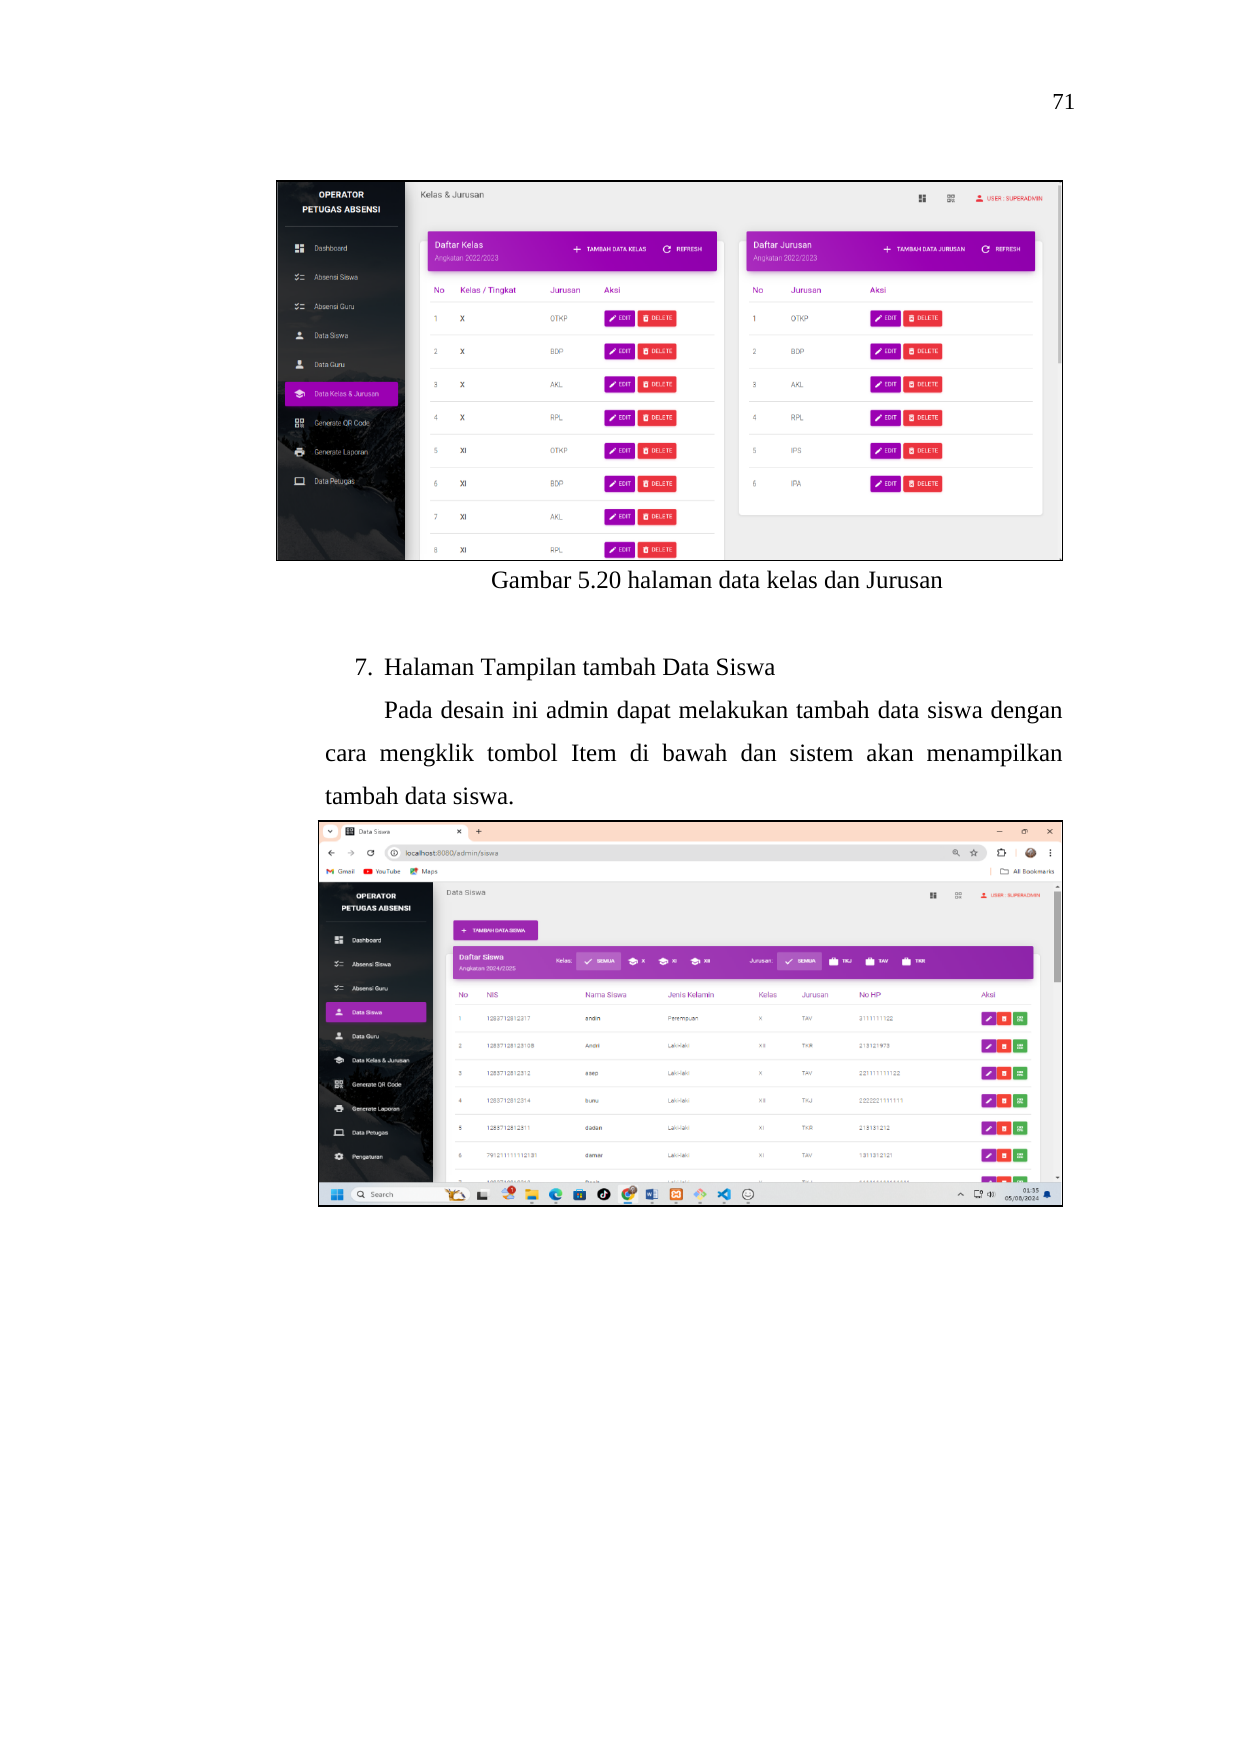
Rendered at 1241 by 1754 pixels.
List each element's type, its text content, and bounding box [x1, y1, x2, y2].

picture [319, 822, 1062, 1205]
text Pada desain ini admin dapat melakukan tambah data siswa dengan cara mengklik tombol Item di bawah dan sistem akan menampilkan tambah data siswa. [325, 695, 1063, 810]
list Halaman Tampilan tambah Data Siswa [354, 652, 1063, 680]
list Gambar 5.20 halaman data kelas dan Jurusan [370, 561, 1063, 594]
picture [277, 182, 1062, 560]
